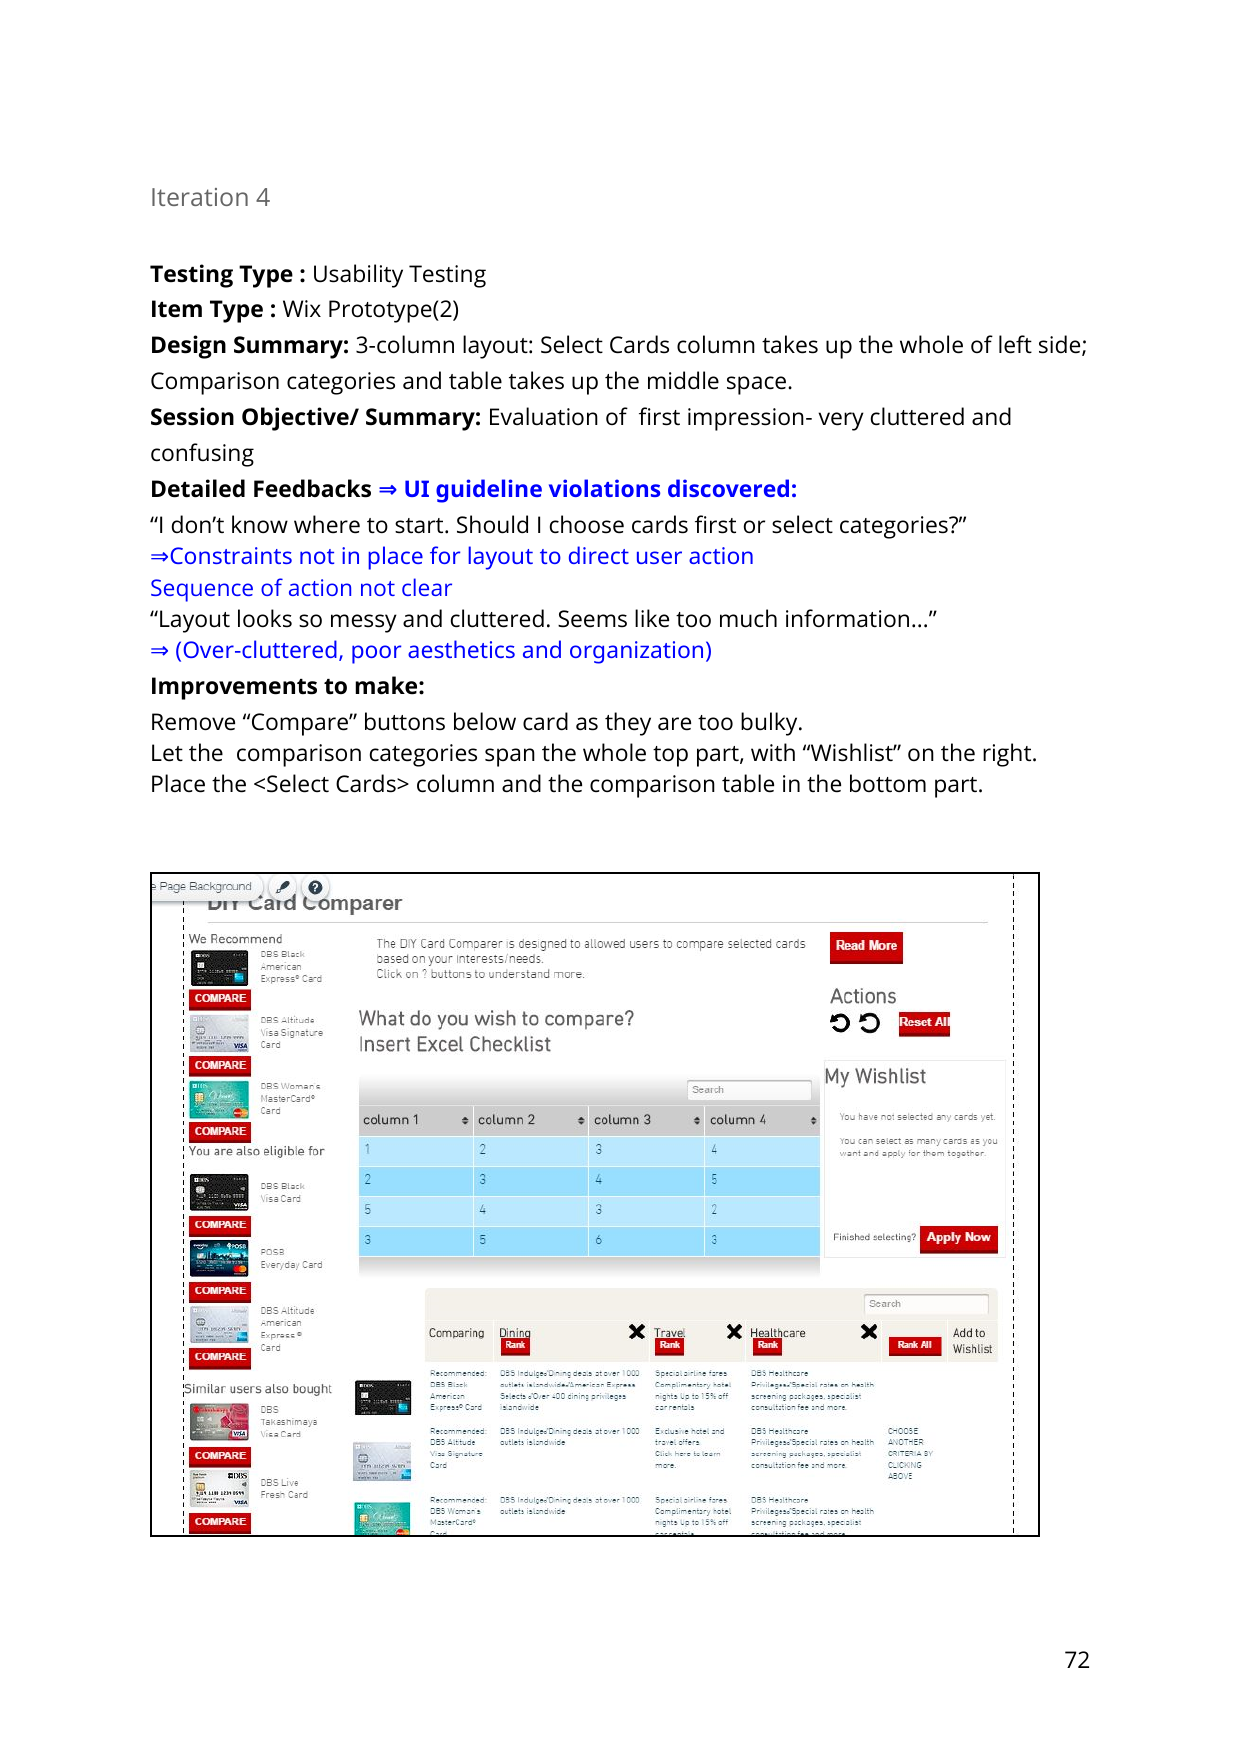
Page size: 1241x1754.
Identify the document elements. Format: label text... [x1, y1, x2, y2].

picture [152, 874, 1038, 1535]
text “I don’t know where to start. Should I choose cards first or select categories?” [150, 509, 1090, 540]
subtitle Iteration 4 [150, 179, 1090, 213]
text Remove “Compare” buttons below card as they are too bulky. [150, 706, 1090, 737]
text Sequence of action not clear [150, 572, 1090, 603]
text ⇒ (Over-cluttered, poor aesthetics and organization) Improvements to make: [150, 634, 1090, 701]
text Let the comparison categories span the whole top part, with “Wishlist” on the right. [150, 737, 1090, 768]
text ⇒Constraints not in place for layout to direct user action [150, 540, 1090, 572]
text Place the <Select Cards> column and the comparison table in the bottom part. [150, 768, 1090, 800]
text “Layout looks so messy and cluttered. Seems like too much information…” [150, 603, 1090, 634]
text Testing Type : Usability Testing Item Type : Wix Prototype(2) Design Summary: 3-column layout: Select Cards column takes up the whole of left side; Comparison categories and table takes up the middle space. Session Objective/ Summary: Evaluation of first impression- very cluttered and confusing Detailed Feedbacks ⇒ UI guideline violations discovered: [150, 222, 1090, 504]
